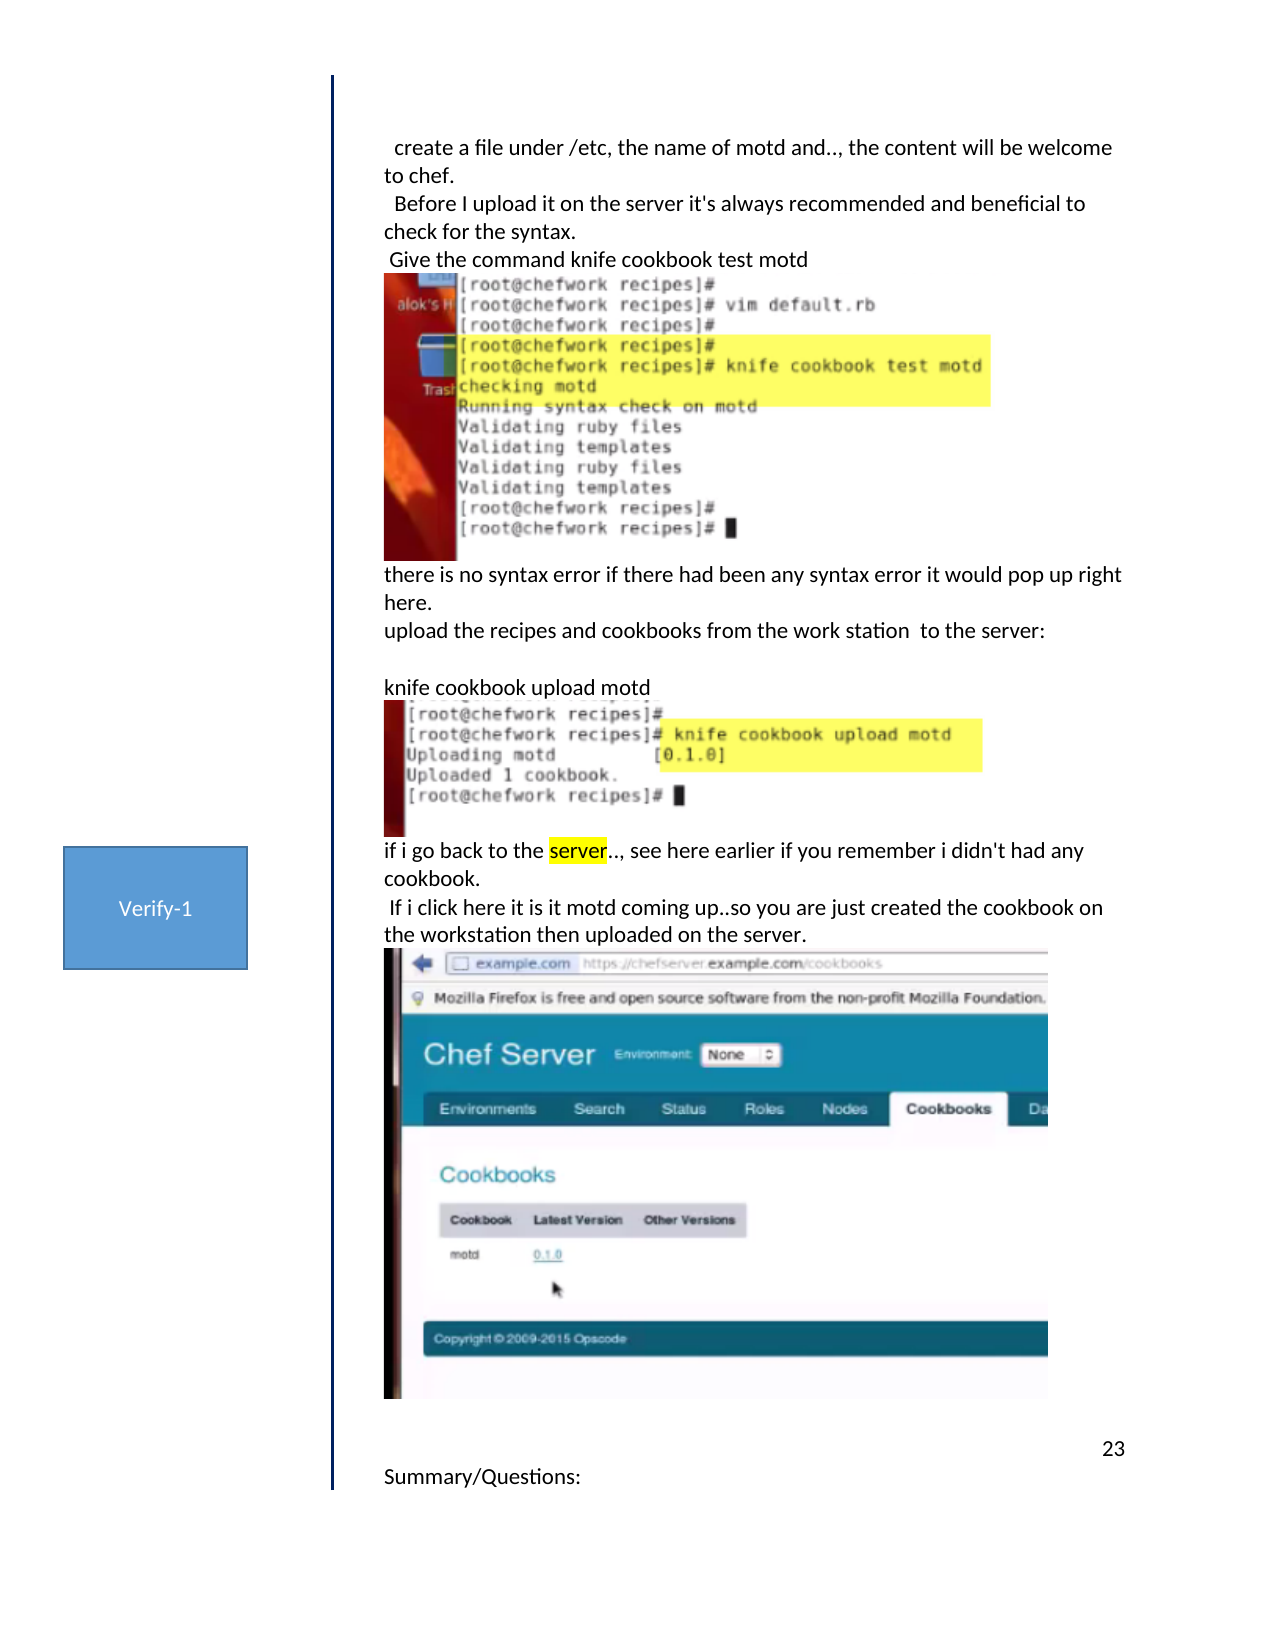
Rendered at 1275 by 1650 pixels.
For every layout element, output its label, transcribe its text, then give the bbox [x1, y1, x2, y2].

text upload the recipes and cookbooks from the work station to the server: [384, 617, 1125, 644]
text If i click here it is it motd coming up..so you are just created the cookbook on the workstation then uploaded on the server. [384, 893, 1125, 949]
picture [383, 273, 1002, 561]
text knife cookbook upload motd [384, 673, 1125, 701]
text Give the command knife cookbook test motd [384, 245, 1125, 273]
text create a file under /etc, the name of motd and.., the content will be welcome to chef. [384, 133, 1125, 189]
text Before I upload it on the server it's always recommended and beneficial to check for the syntax. [384, 189, 1125, 245]
picture [383, 948, 1048, 1399]
text if i go back to the server.., see here earlier if you remember i didn't had any cookbook. [384, 837, 1125, 893]
text there is no syntax error if there had been any syntax error it would pop up right here. [384, 561, 1125, 617]
picture [383, 700, 986, 837]
